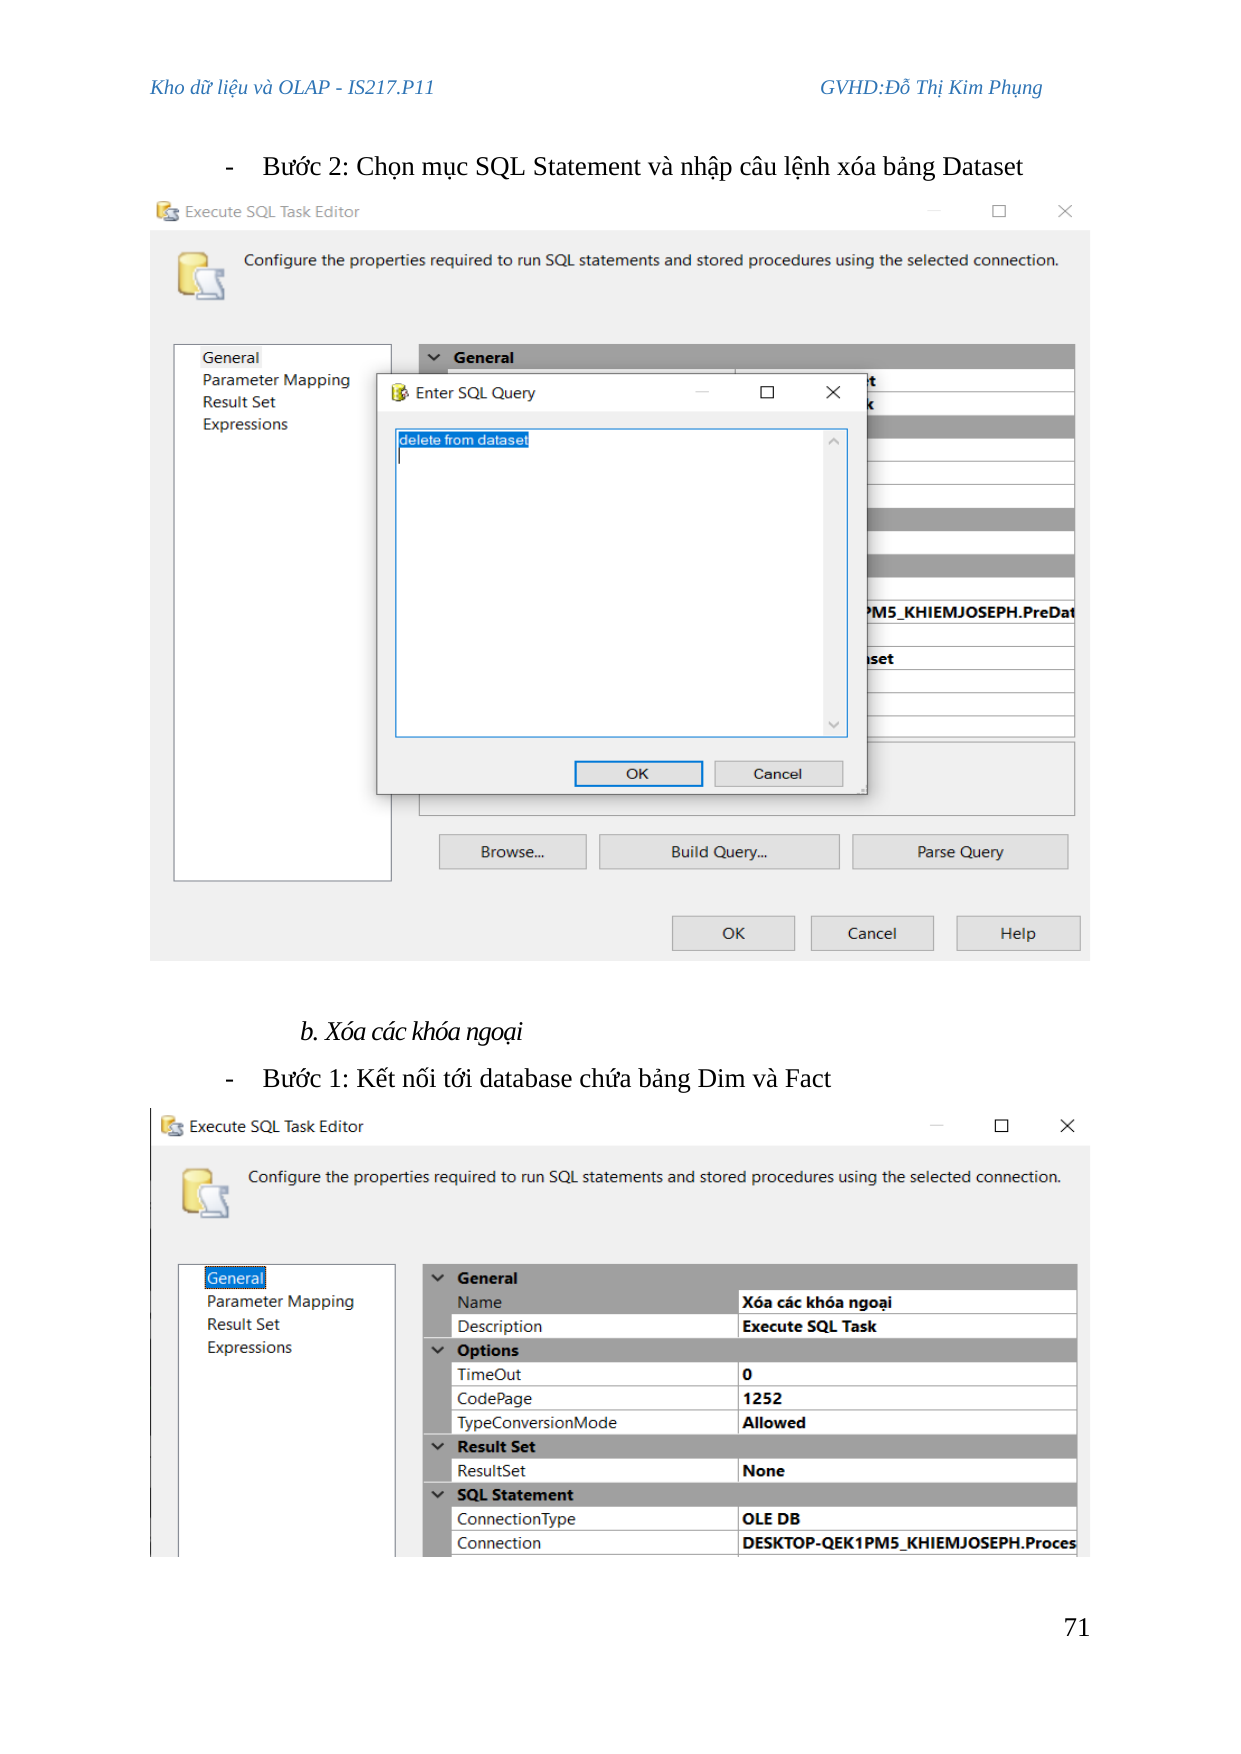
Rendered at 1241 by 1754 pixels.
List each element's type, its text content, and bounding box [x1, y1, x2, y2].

list Bước 1: Kết nối tới database chứa bảng Dim và Fact [225, 1062, 1090, 1093]
list Bước 2: Chọn mục SQL Statement và nhập câu lệnh xóa bảng Dataset [225, 150, 1090, 181]
title Xóa các khóa ngoại [300, 1015, 1090, 1046]
picture [150, 1108, 1091, 1557]
picture [150, 196, 1091, 961]
